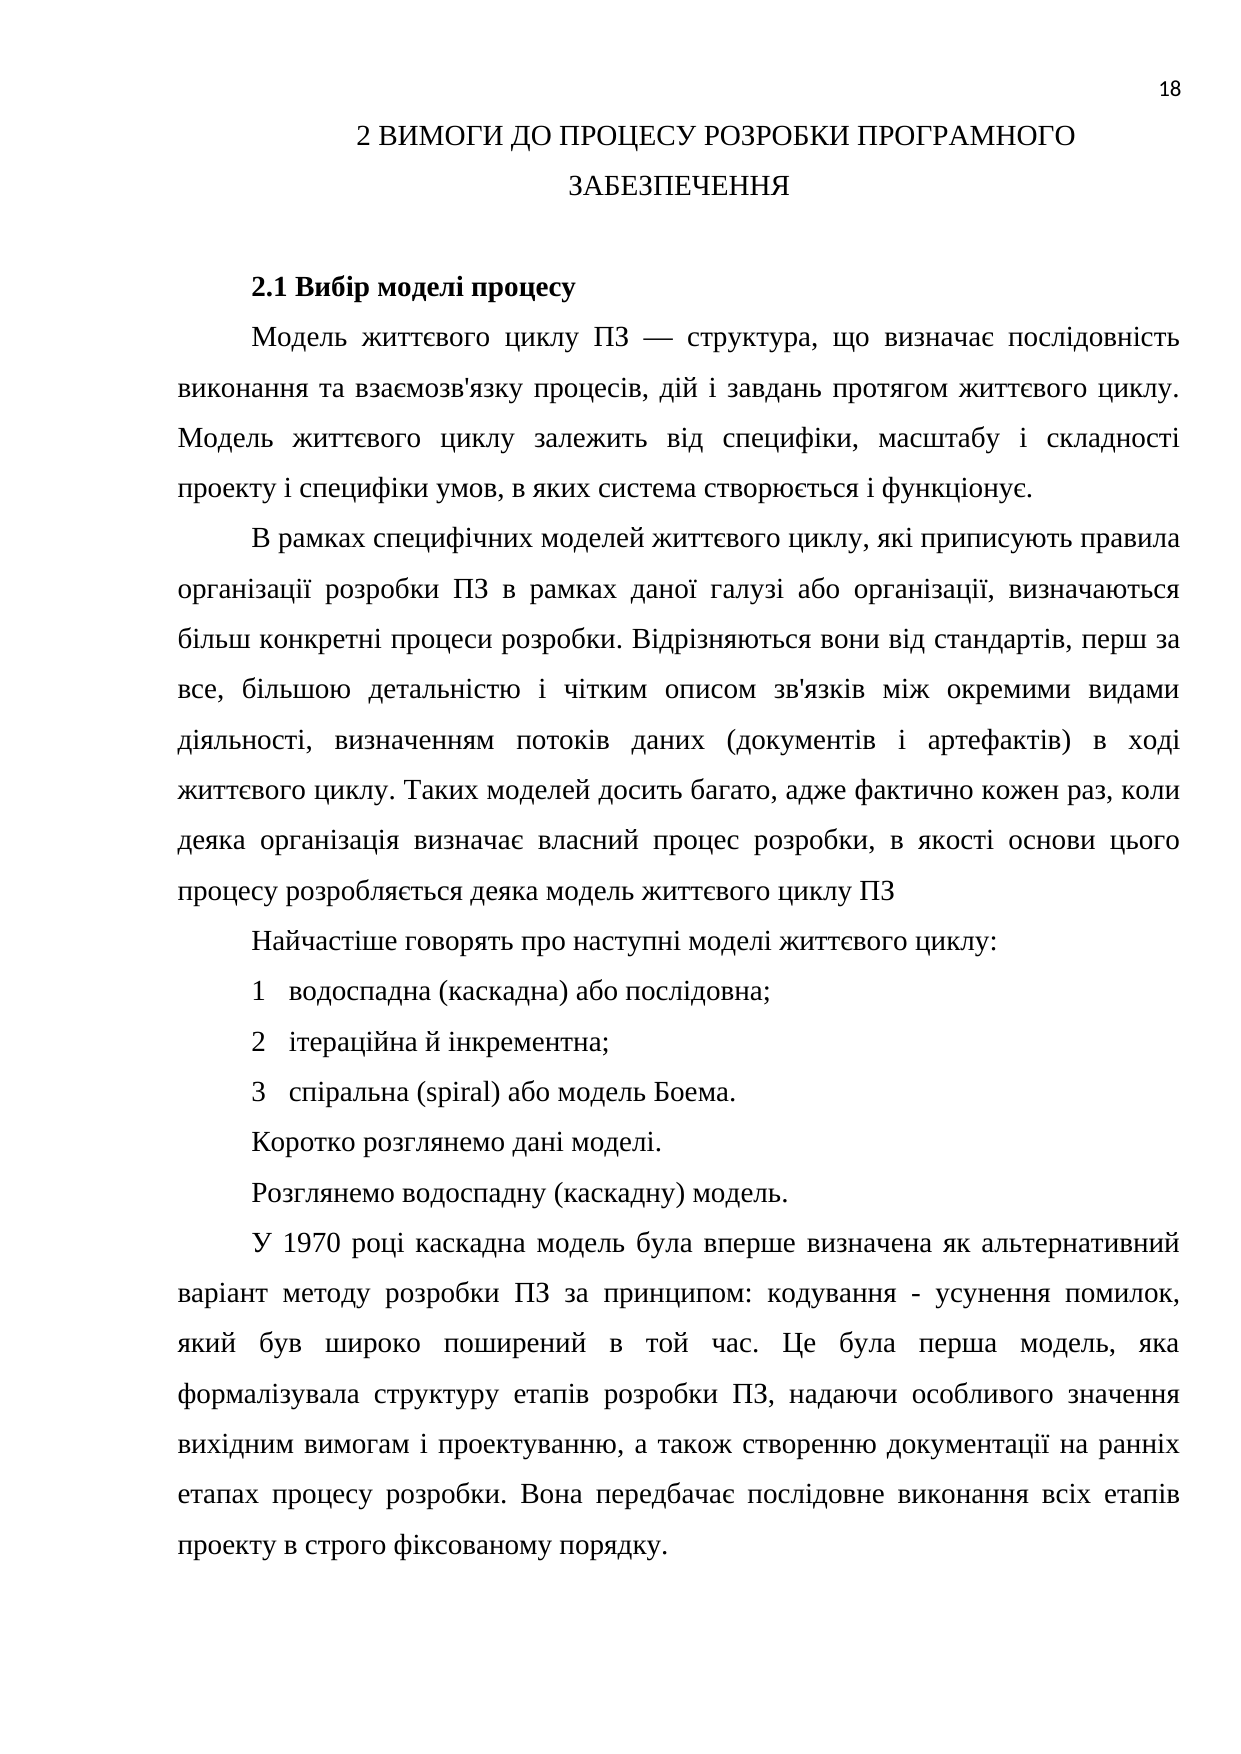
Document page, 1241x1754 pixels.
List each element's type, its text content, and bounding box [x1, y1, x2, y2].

text Розглянемо водоспадну (каскадну) модель. [177, 1175, 1181, 1208]
list водоспадна (каскадна) або послідовна; [251, 973, 1181, 1007]
text Найчастіше говорять про наступні моделі життєвого циклу: [177, 923, 1181, 957]
list спіральна (spiral) або модель Боема. [251, 1074, 1181, 1108]
text Модель життєвого циклу ПЗ — структура, що визначає послідовність виконання та взаємозв'язку процесів, дій і завдань протягом життєвого циклу. Модель життєвого циклу залежить від специфіки, масштабу і складності проекту і специфіки умов, в яких система створюється і функціонує. [177, 319, 1181, 504]
text У 1970 році каскадна модель була вперше визначена як альтернативний варіант методу розробки ПЗ за принципом: кодування - усунення помилок, який був широко поширений в той час. Це була перша модель, яка формалізувала структуру етапів розробки ПЗ, надаючи особливого значення вихідним вимогам і проектуванню, а також створенню документації на ранніх етапах процесу розробки. Вона передбачає послідовне виконання всіх етапів проекту в строго фіксованому порядку. [177, 1225, 1181, 1560]
text Коротко розглянемо дані моделі. [177, 1124, 1181, 1158]
text 2.1 Вибір моделі процесу [177, 269, 1181, 303]
list ітераційна й інкрементна; [251, 1024, 1181, 1057]
text 2 ВИМОГИ ДО ПРОЦЕСУ РОЗРОБКИ ПРОГРАМНОГО ЗАБЕЗПЕЧЕННЯ [177, 118, 1181, 202]
text В рамках специфічних моделей життєвого циклу, які приписують правила організації розробки ПЗ в рамках даної галузі або організації, визначаються більш конкретні процеси розробки. Відрізняються вони від стандартів, перш за все, більшою детальністю і чітким описом зв'язків між окремими видами діяльності, визначенням потоків даних (документів і артефактів) в ході життєвого циклу. Таких моделей досить багато, адже фактично кожен раз, коли деяка організація визначає власний процес розробки, в якості основи цього процесу розробляється деяка модель життєвого циклу ПЗ [177, 521, 1181, 906]
